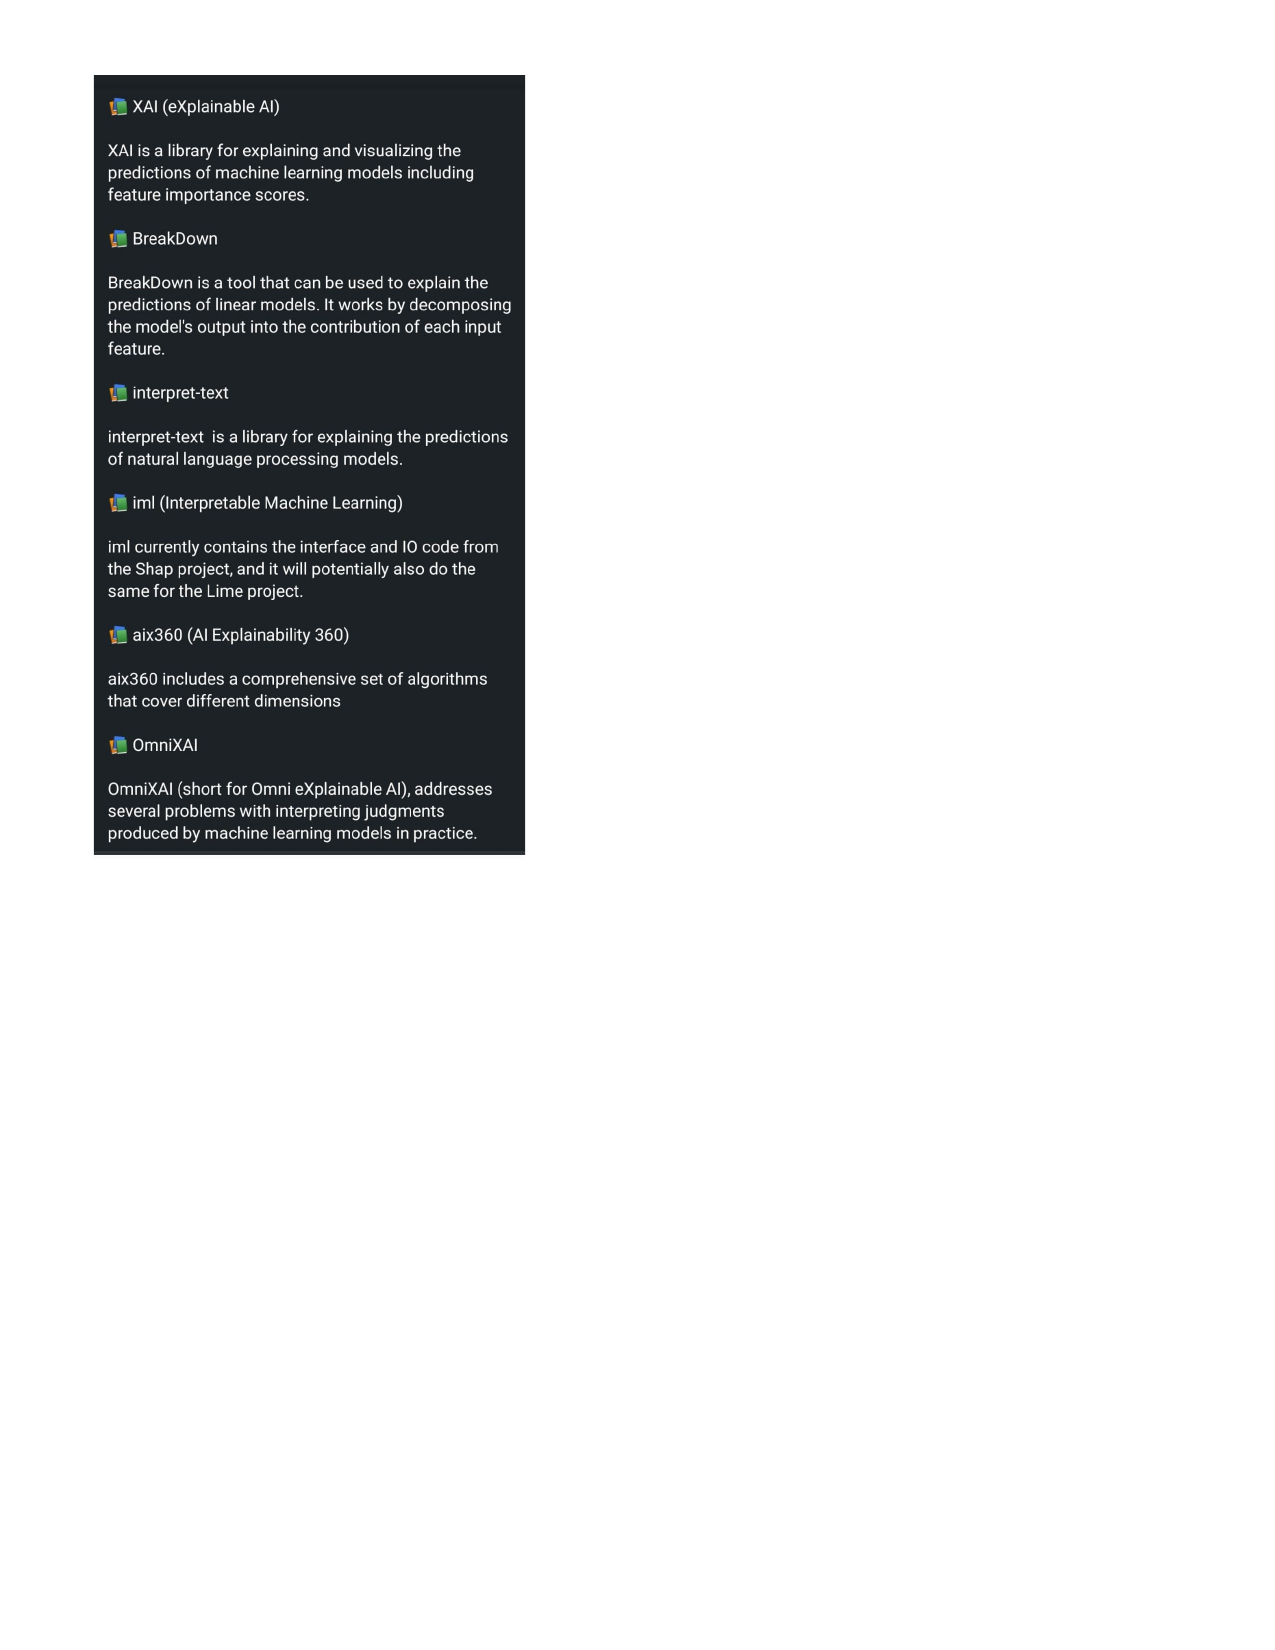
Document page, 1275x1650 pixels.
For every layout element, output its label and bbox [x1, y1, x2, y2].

picture [93, 75, 525, 859]
